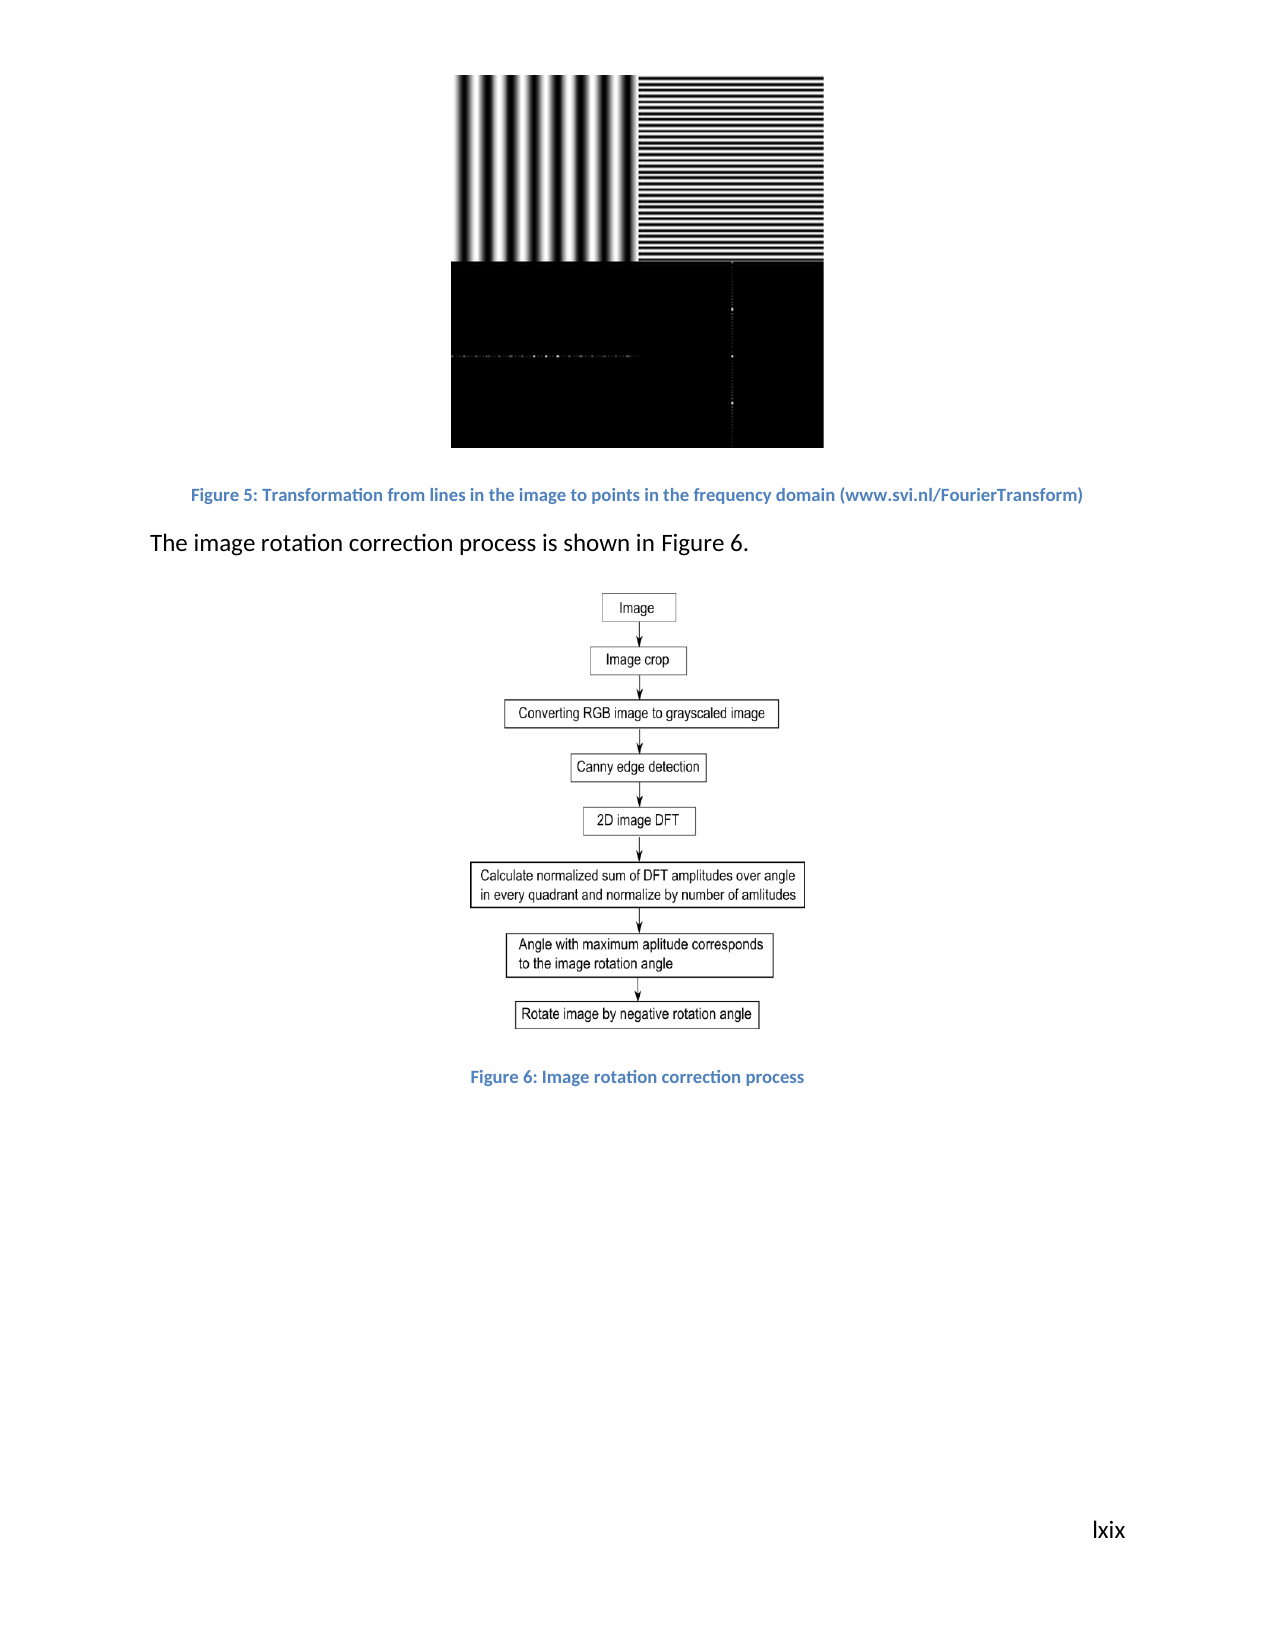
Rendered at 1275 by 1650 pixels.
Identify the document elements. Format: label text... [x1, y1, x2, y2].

picture [451, 75, 824, 448]
text The image rotation correction process is shown in Figure 6. [150, 527, 1125, 558]
picture [470, 593, 805, 1029]
text Figure 5: Transformation from lines in the image to points in the frequency domain (www.svi.nl/FourierTransform) [150, 483, 1125, 506]
text Figure 6: Image rotation correction process [150, 1065, 1125, 1088]
